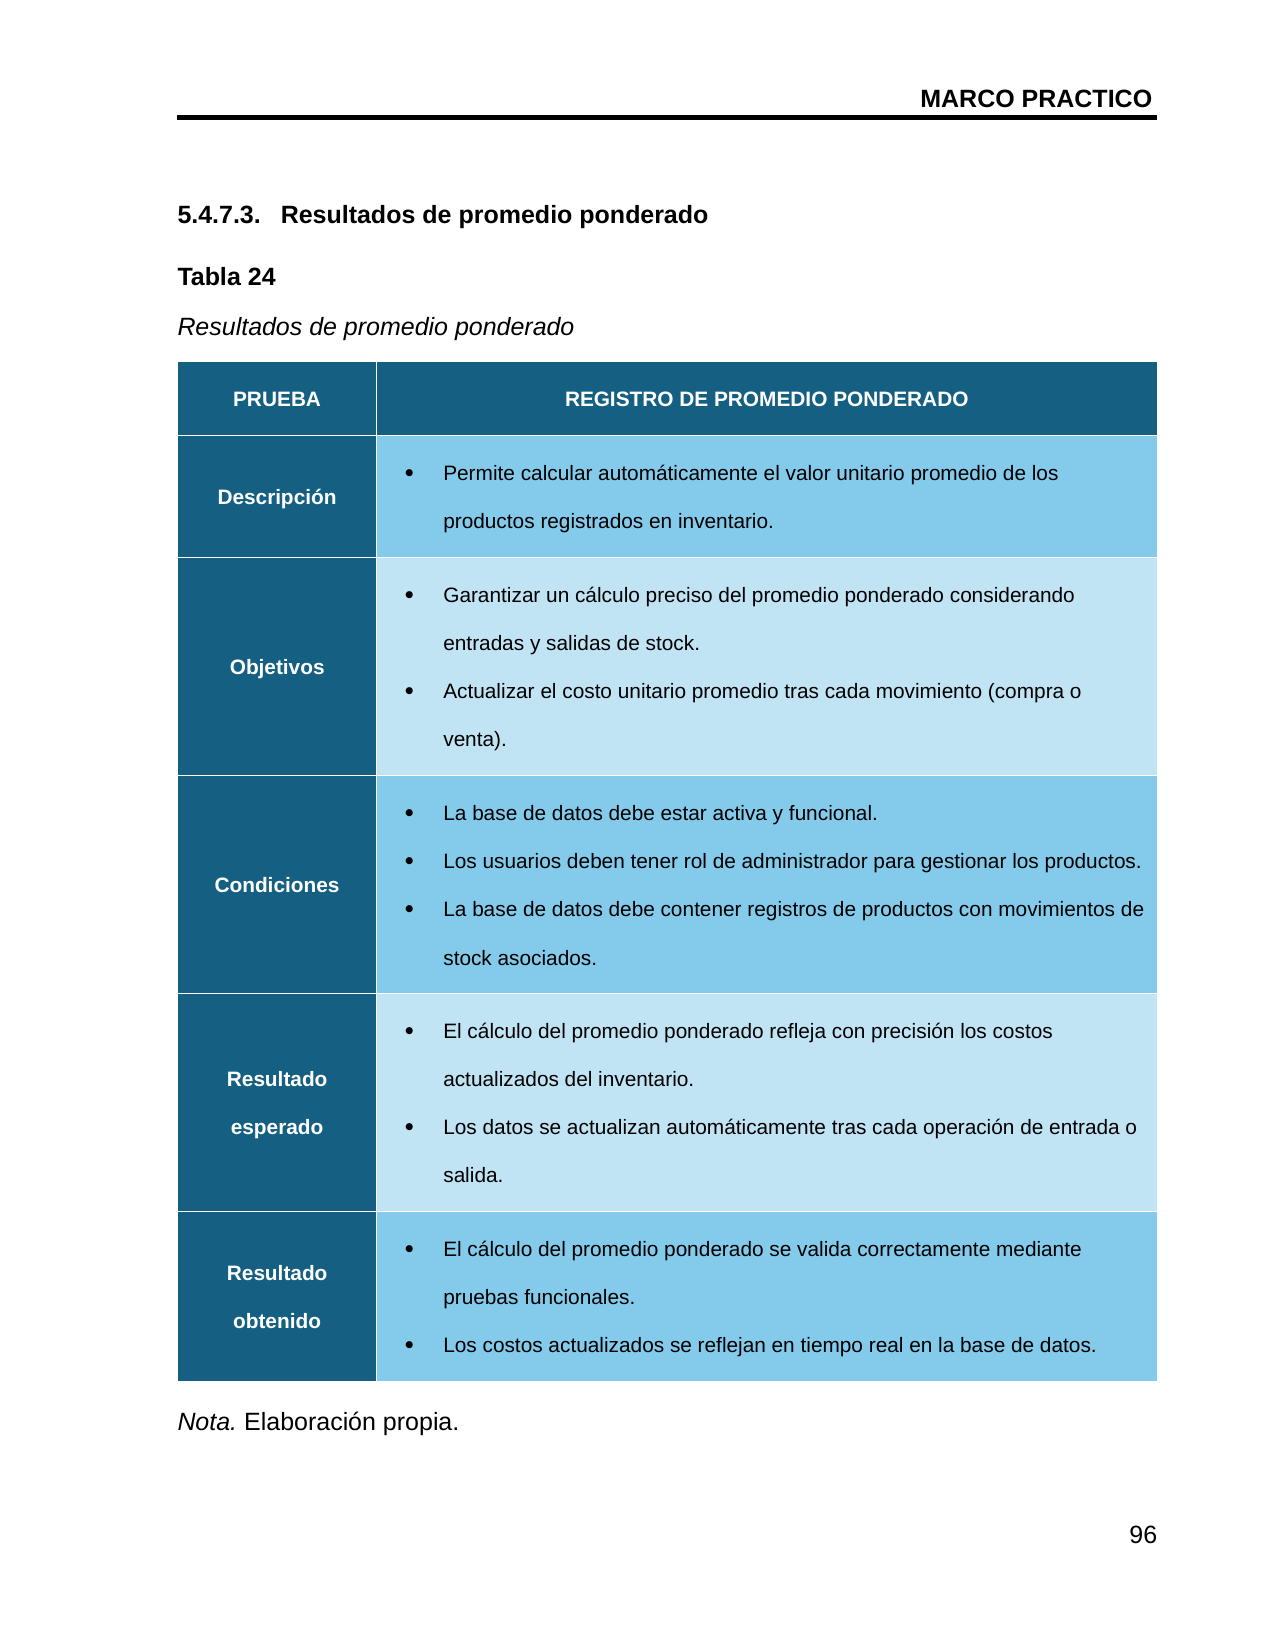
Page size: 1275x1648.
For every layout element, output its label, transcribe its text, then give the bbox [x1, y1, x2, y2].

subtitle Resultados de promedio ponderado [177, 200, 1157, 229]
table_cell Resultado obtenido [178, 1212, 376, 1381]
table_cell Resultado esperado [178, 994, 376, 1211]
table_cell La base de datos debe estar activa y funcional. Los usuarios deben tener rol de administrador para gestionar los productos. La base de datos debe contener registros de productos con movimientos de stock asociados. [377, 776, 1157, 993]
table_header PRUEBA [178, 362, 376, 435]
table_cell Permite calcular automáticamente el valor unitario promedio de los productos registrados en inventario. [377, 436, 1157, 557]
text Resultados de promedio ponderado [177, 312, 1157, 340]
table_cell Garantizar un cálculo preciso del promedio ponderado considerando entradas y salidas de stock. Actualizar el costo unitario promedio tras cada movimiento (compra o venta). [377, 558, 1157, 775]
text Tabla 24 [177, 262, 1157, 291]
table_header REGISTRO DE PROMEDIO PONDERADO [377, 362, 1157, 435]
table_cell El cálculo del promedio ponderado refleja con precisión los costos actualizados del inventario. Los datos se actualizan automáticamente tras cada operación de entrada o salida. [377, 994, 1157, 1211]
text Nota. Elaboración propia. [177, 1407, 1157, 1436]
table_cell Descripción [178, 436, 376, 557]
table_cell Objetivos [178, 558, 376, 775]
table_cell El cálculo del promedio ponderado se valida correctamente mediante pruebas funcionales. Los costos actualizados se reflejan en tiempo real en la base de datos. [377, 1212, 1157, 1381]
table_cell Condiciones [178, 776, 376, 993]
